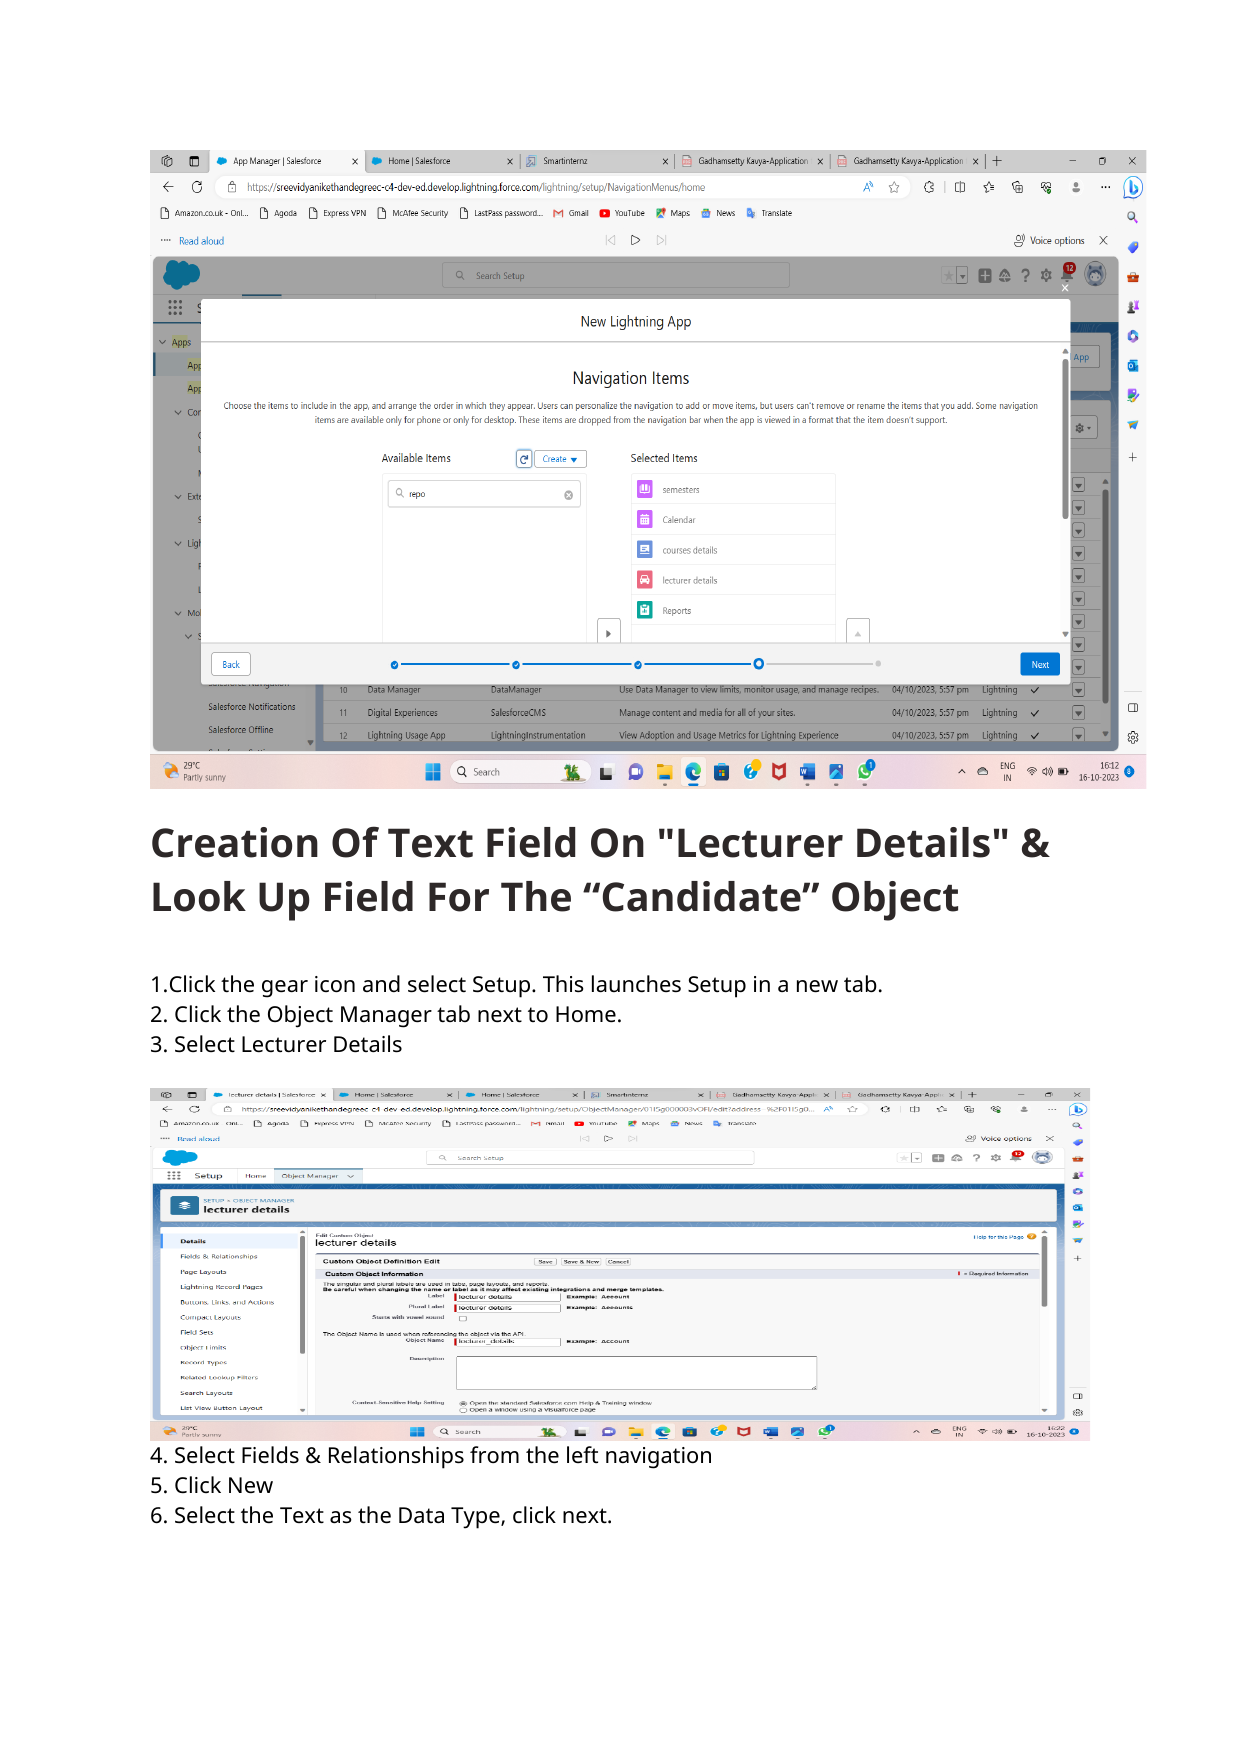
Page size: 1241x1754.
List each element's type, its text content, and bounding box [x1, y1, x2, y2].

text 4. Select Fields & Relationships from the left navigation [150, 1441, 1090, 1470]
subtitle Creation Of Text Field On "Lecturer Details" & Look Up Field For The “Candidate” Object [150, 816, 1090, 923]
text 2. Click the Object Manager tab next to Home. [150, 999, 1090, 1028]
text 6. Select the Text as the Data Type, click next. [150, 1500, 1090, 1530]
text 1.Click the gear icon and select Setup. This launches Setup in a new tab. [150, 969, 1090, 999]
picture [150, 150, 1147, 789]
picture [150, 1088, 1091, 1441]
text 3. Select Lecturer Details [150, 1028, 1090, 1058]
text 5. Click New [150, 1470, 1090, 1500]
